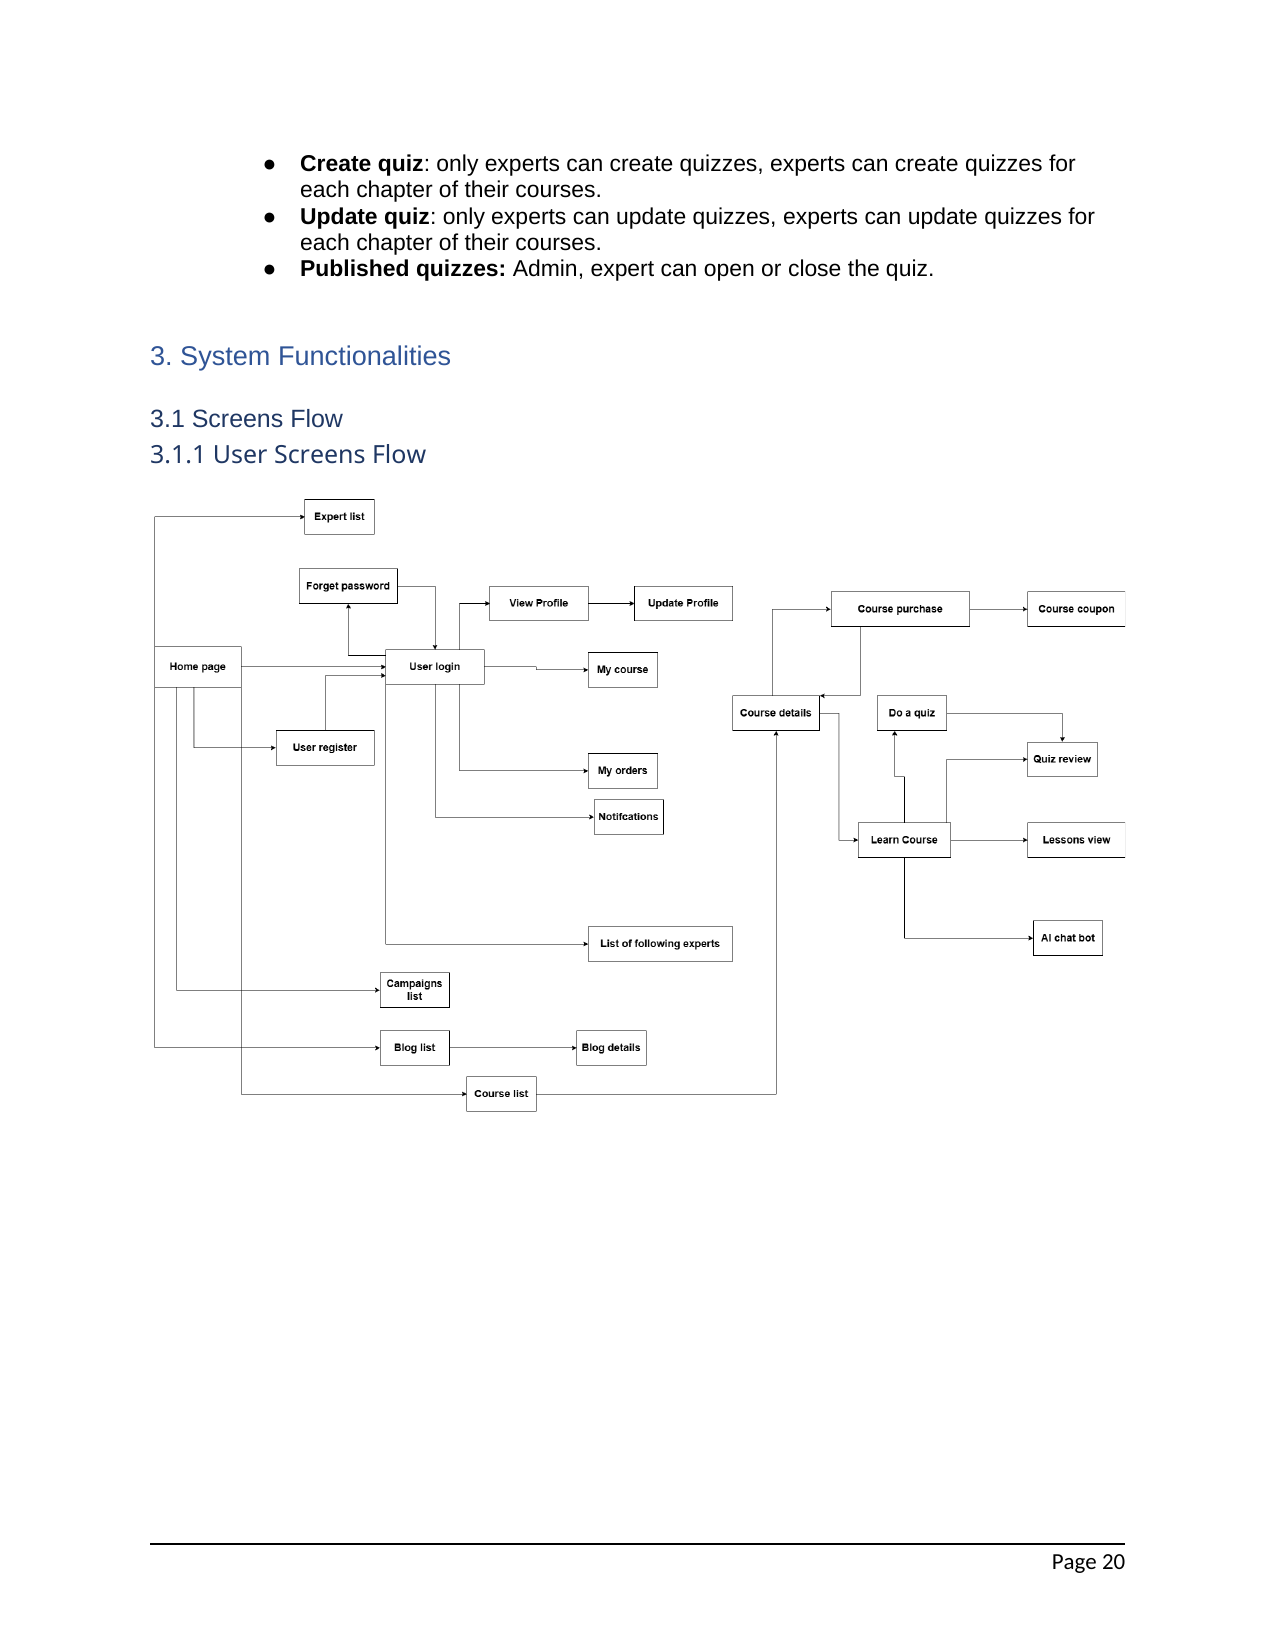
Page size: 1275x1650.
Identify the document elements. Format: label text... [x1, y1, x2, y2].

subtitle 3.1.1 User Screens Flow [150, 437, 1125, 471]
list Create quiz: only experts can create quizzes, experts can create quizzes for each chapter of their courses. [262, 150, 1125, 203]
subtitle 3.1 Screens Flow [150, 404, 1125, 433]
list Update quiz: only experts can update quizzes, experts can update quizzes for each chapter of their courses. [262, 203, 1125, 255]
subtitle 3. System Functionalities [150, 340, 1125, 372]
list Published quizzes: Admin, expert can open or close the quiz. [262, 255, 1125, 282]
picture [150, 499, 1125, 1112]
